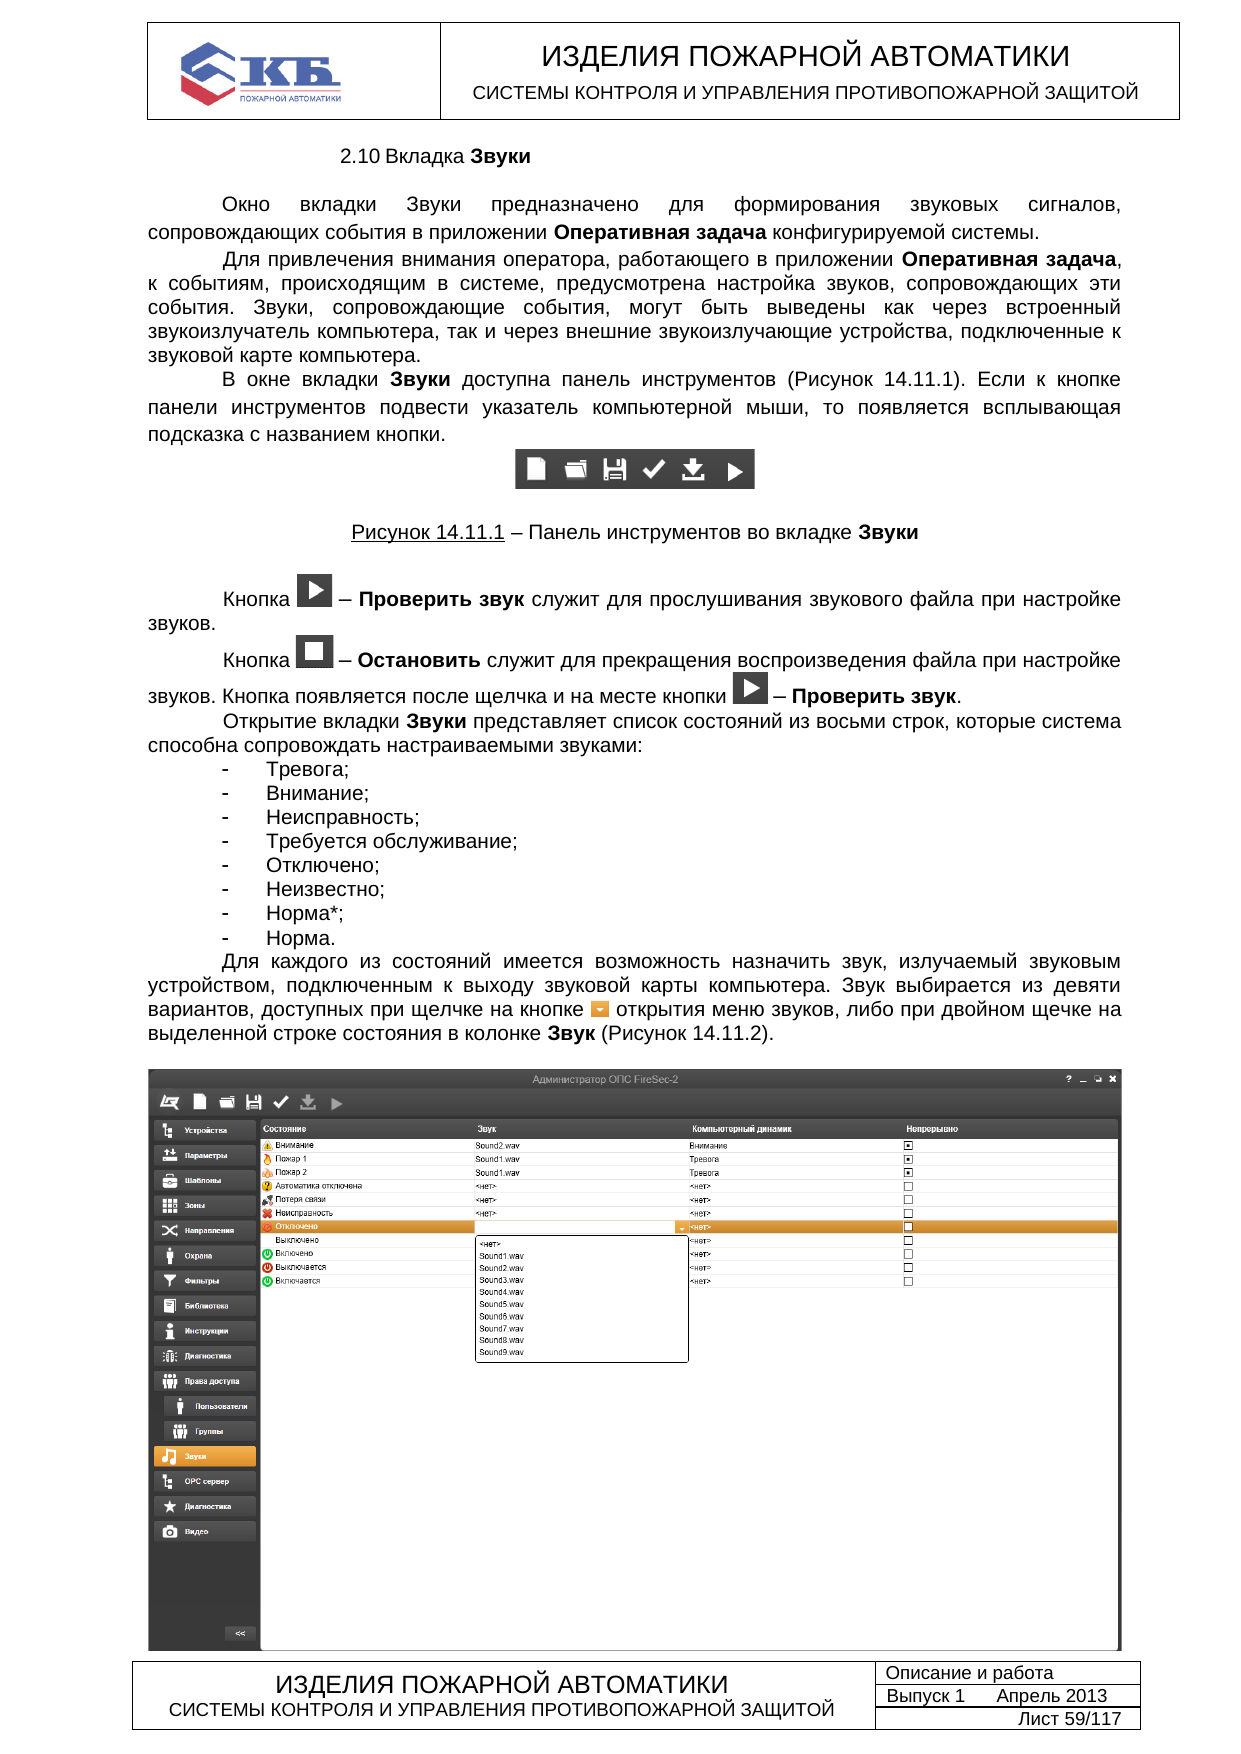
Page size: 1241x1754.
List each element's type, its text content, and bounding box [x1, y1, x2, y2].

picture [177, 34, 354, 115]
list Открытие вкладки Звуки представляет список состояний из восьми строк, которые система способна сопровождать настраиваемыми звуками: [148, 709, 1122, 757]
list Кнопка – Остановить служит для прекращения воспроизведения файла при настройке звуков. Кнопка появляется после щелчка и на месте кнопки – Проверить звук. [148, 635, 1122, 709]
picture [732, 672, 768, 704]
list Рисунок 14.11.1 – Панель инструментов во вкладке Звуки [148, 520, 1122, 544]
list Для каждого из состояний имеется возможность назначить звук, излучаемый звуковым устройством, подключенным к выходу звуковой карты компьютера. Звук выбирается из девяти вариантов, доступных при щелчке на кнопке открытия меню звуков, либо при двойном щечке на выделенной строке состояния в колонке Звук (Рисунок 14.11.2). [148, 949, 1122, 1045]
list Кнопка – Проверить звук служит для прослушивания звукового файла при настройке звуков. [148, 575, 1122, 635]
picture [515, 449, 755, 489]
list Внимание; [148, 781, 1122, 805]
list Окно вкладки Звуки предназначено для формирования звуковых сигналов, сопровождающих события в приложении Оперативная задача конфигурируемой системы. [148, 192, 1122, 244]
list Для привлечения внимания оператора, работающего в приложении Оперативная задача, к событиям, происходящим в системе, предусмотрена настройка звуков, сопровождающих эти события. Звуки, сопровождающие события, могут быть выведены как через встроенный звукоизлучатель компьютера, так и через внешние звукоизлучающие устройства, подключенные к звуковой карте компьютера. [148, 247, 1122, 367]
picture [297, 574, 333, 607]
list Вкладка Звуки [340, 144, 1122, 168]
picture [590, 1000, 610, 1017]
list Тревога; [148, 757, 1122, 781]
list Норма*; [148, 901, 1122, 925]
list Отключено; [148, 853, 1122, 877]
list Неисправность; [148, 805, 1122, 829]
list Неизвестно; [148, 877, 1122, 901]
list В окне вкладки Звуки доступна панель инструментов (Рисунок 14.11.1). Если к кнопке панели инструментов подвести указатель компьютерной мыши, то появляется всплывающая подсказка с названием кнопки. [148, 367, 1122, 446]
picture [148, 1069, 1122, 1651]
picture [295, 635, 334, 668]
list Норма. [148, 925, 1122, 949]
list Требуется обслуживание; [148, 829, 1122, 853]
